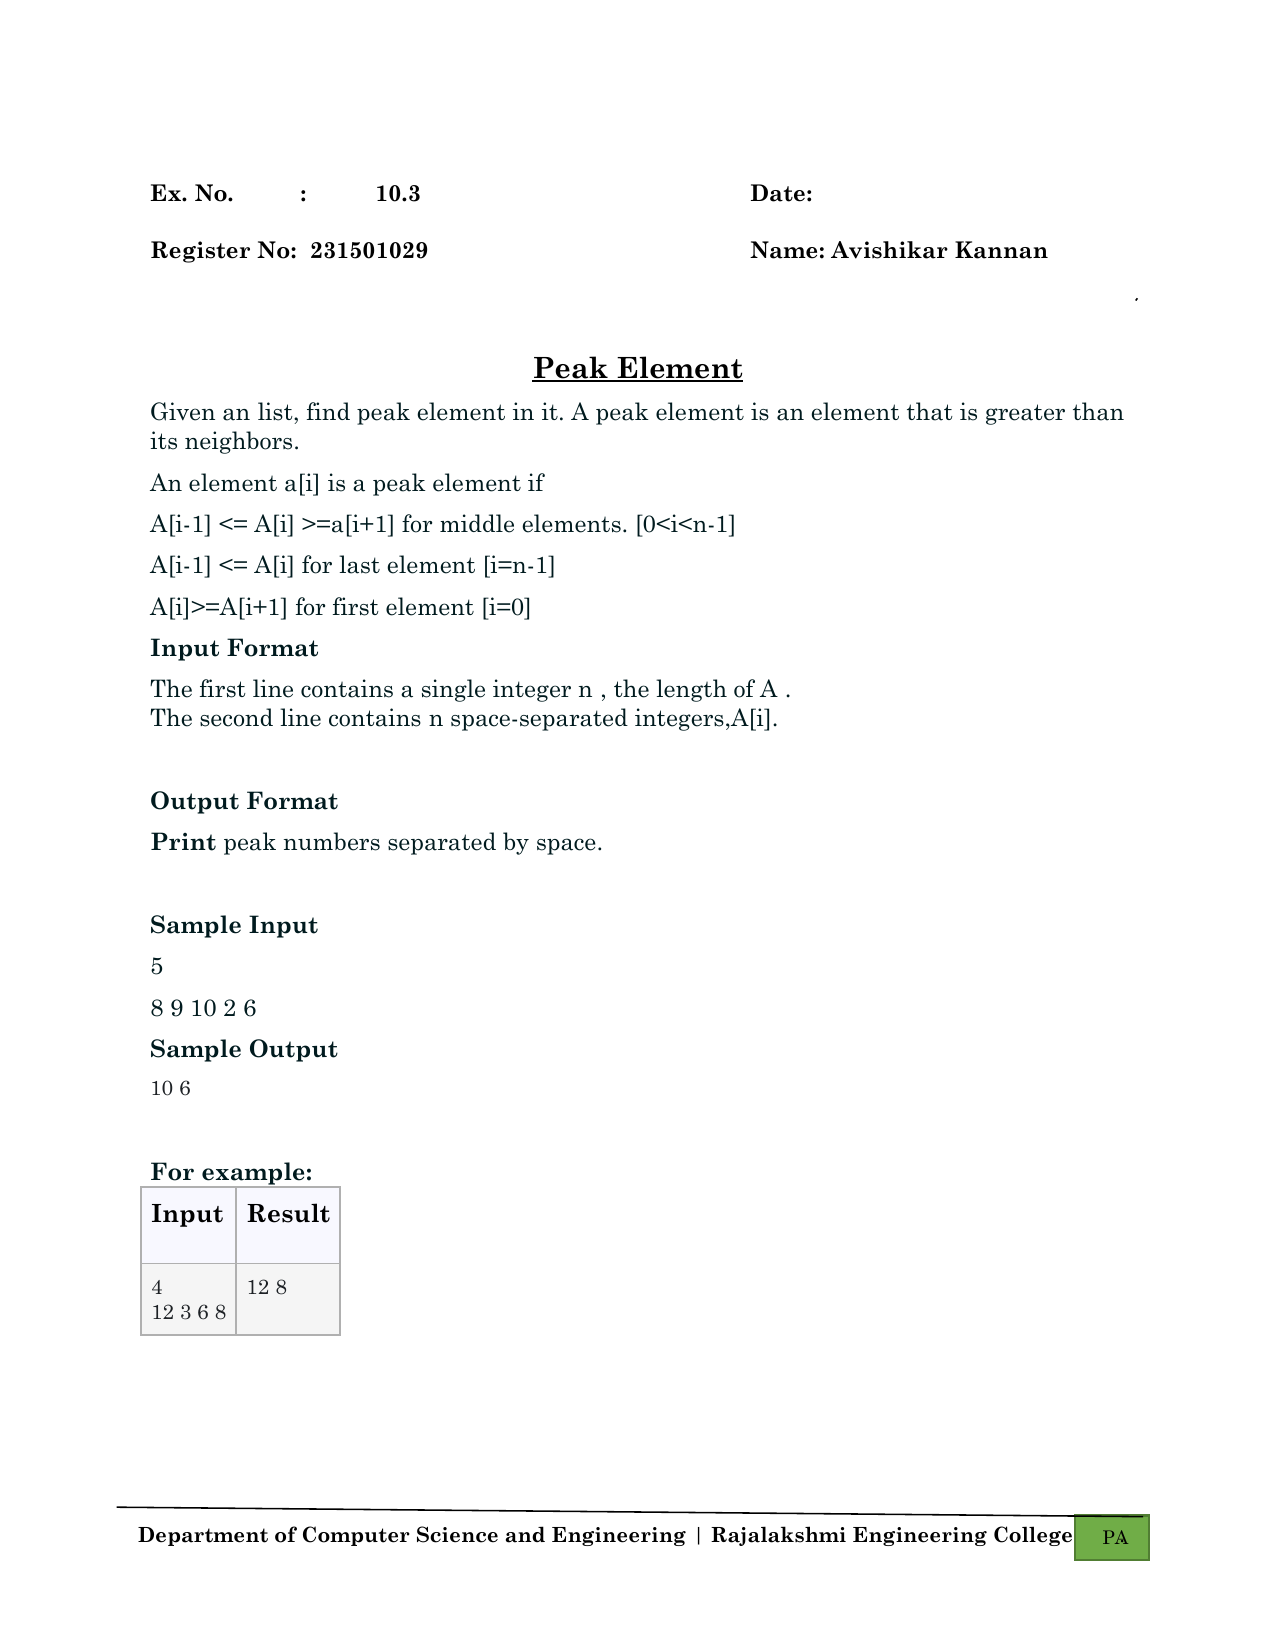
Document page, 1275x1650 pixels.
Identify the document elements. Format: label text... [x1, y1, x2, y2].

text Given an list, find peak element in it. A peak element is an element that is greater than its neighbors. [150, 397, 1125, 455]
text Register No: 231501029 Name: Avishikar Kannan [150, 236, 1125, 263]
text Print peak numbers separated by space. [150, 827, 1125, 856]
text Sample Output [150, 1034, 1125, 1063]
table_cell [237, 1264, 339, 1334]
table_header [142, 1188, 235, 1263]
text Peak Element [150, 349, 1125, 384]
text Input Format [150, 633, 1125, 662]
text Output Format [150, 786, 1125, 814]
text The first line contains a single integer n , the length of A . The second line contains n space-separated integers,A[i]. [150, 674, 1125, 732]
text Sample Input [150, 910, 1125, 938]
text 5 [150, 951, 1125, 980]
text For example: [150, 1157, 1125, 1186]
text An element a[i] is a peak element if [150, 467, 1125, 496]
text A[i-1] <= A[i] for last element [i=n-1] [150, 550, 1125, 579]
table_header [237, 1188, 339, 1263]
text 10 6 [150, 1075, 1125, 1100]
text A[i]>=A[i+1] for first element [i=0] [150, 591, 1125, 620]
text Ex. No. : 10.3 Date: [150, 179, 1125, 207]
text A[i-1] <= A[i] >=a[i+1] for middle elements. [0<i<n-1] [150, 509, 1125, 537]
text 8 9 10 2 6 [150, 992, 1125, 1021]
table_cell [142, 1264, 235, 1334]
